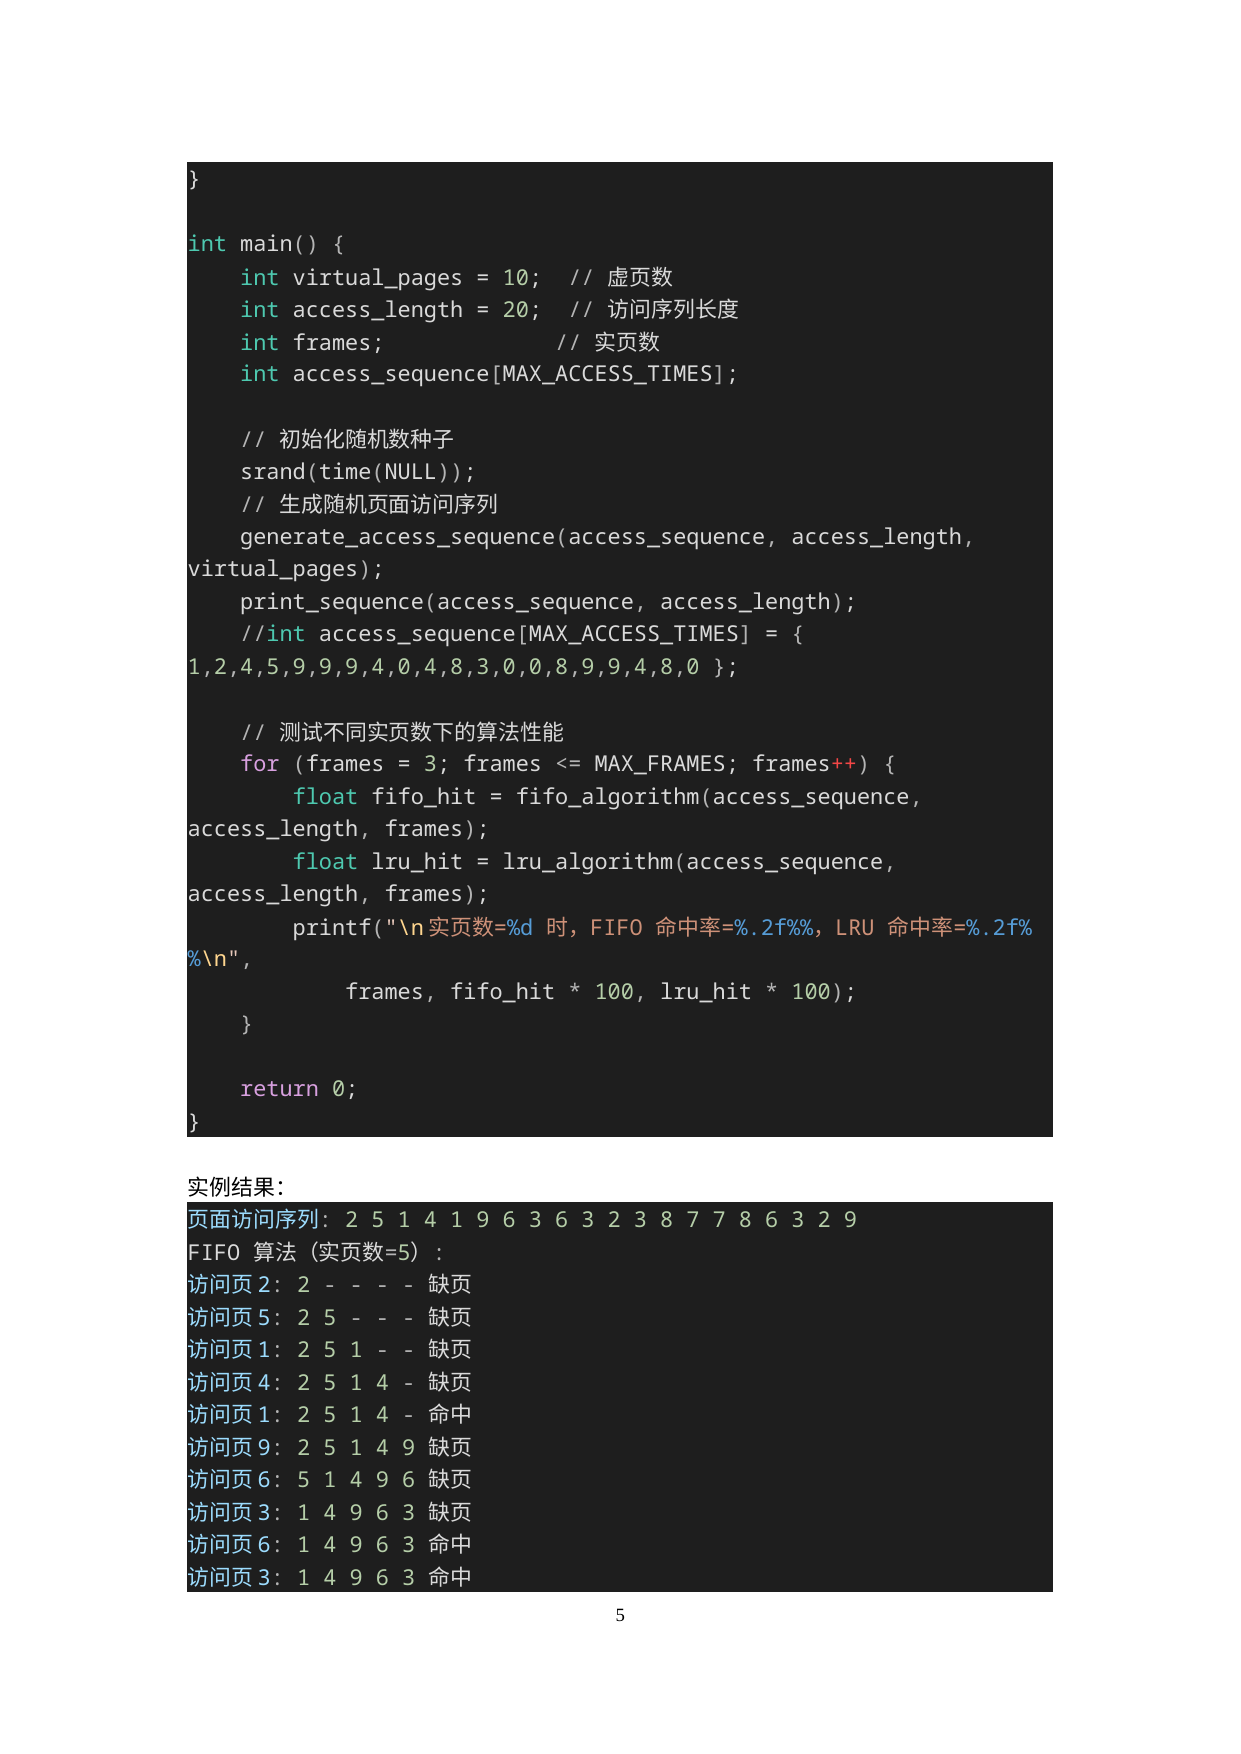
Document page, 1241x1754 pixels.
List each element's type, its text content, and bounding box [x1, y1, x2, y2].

text } [187, 1104, 1053, 1137]
text 访问页4: 2 5 1 4 - 缺页 [187, 1364, 1053, 1397]
text frames, fifo_hit * 100, lru_hit * 100); [187, 974, 1053, 1007]
text 访问页1: 2 5 1 4 - 命中 [187, 1397, 1053, 1429]
text } [187, 1007, 1053, 1039]
text // 生成随机页面访问序列 [187, 487, 1053, 519]
text int main() { [187, 227, 1053, 259]
text 访问页3: 1 4 9 6 3 命中 [187, 1559, 1053, 1592]
text int virtual_pages = 10; // 虚页数 [187, 259, 1053, 292]
text // 测试不同实页数下的算法性能 [187, 714, 1053, 747]
text int access_length = 20; // 访问序列长度 [187, 292, 1053, 324]
text 访问页3: 1 4 9 6 3 缺页 [187, 1494, 1053, 1527]
text for (frames = 3; frames <= MAX_FRAMES; frames++) { [187, 747, 1053, 779]
text generate_access_sequence(access_sequence, access_length, virtual_pages); [187, 519, 1053, 584]
text float lru_hit = lru_algorithm(access_sequence, access_length, frames); [187, 844, 1053, 909]
text float fifo_hit = fifo_algorithm(access_sequence, access_length, frames); [187, 779, 1053, 844]
text 访问页6: 5 1 4 9 6 缺页 [187, 1462, 1053, 1494]
text return 0; [187, 1072, 1053, 1104]
text 访问页9: 2 5 1 4 9 缺页 [187, 1429, 1053, 1462]
text // 初始化随机数种子 [187, 422, 1053, 454]
text FIFO 算法（实页数=5）: [187, 1234, 1053, 1267]
text srand(time(NULL)); [187, 454, 1053, 487]
text 实例结果： [187, 1169, 1053, 1202]
text 页面访问序列: 2 5 1 4 1 9 6 3 6 3 2 3 8 7 7 8 6 3 2 9 [187, 1202, 1053, 1234]
text int access_sequence[MAX_ACCESS_TIMES]; [187, 357, 1053, 389]
text //int access_sequence[MAX_ACCESS_TIMES] = { 1,2,4,5,9,9,9,4,0,4,8,3,0,0,8,9,9,4,8,0 }; [187, 617, 1053, 682]
text 访问页5: 2 5 - - - 缺页 [187, 1299, 1053, 1332]
text printf("\n实页数=%d 时，FIFO 命中率=%.2f%%，LRU 命中率=%.2f%%\n", [187, 909, 1053, 974]
text 访问页6: 1 4 9 6 3 命中 [187, 1527, 1053, 1559]
text print_sequence(access_sequence, access_length); [187, 584, 1053, 617]
text } [187, 162, 1053, 194]
text 访问页2: 2 - - - - 缺页 [187, 1267, 1053, 1299]
text int frames; // 实页数 [187, 324, 1053, 357]
text 访问页1: 2 5 1 - - 缺页 [187, 1332, 1053, 1364]
